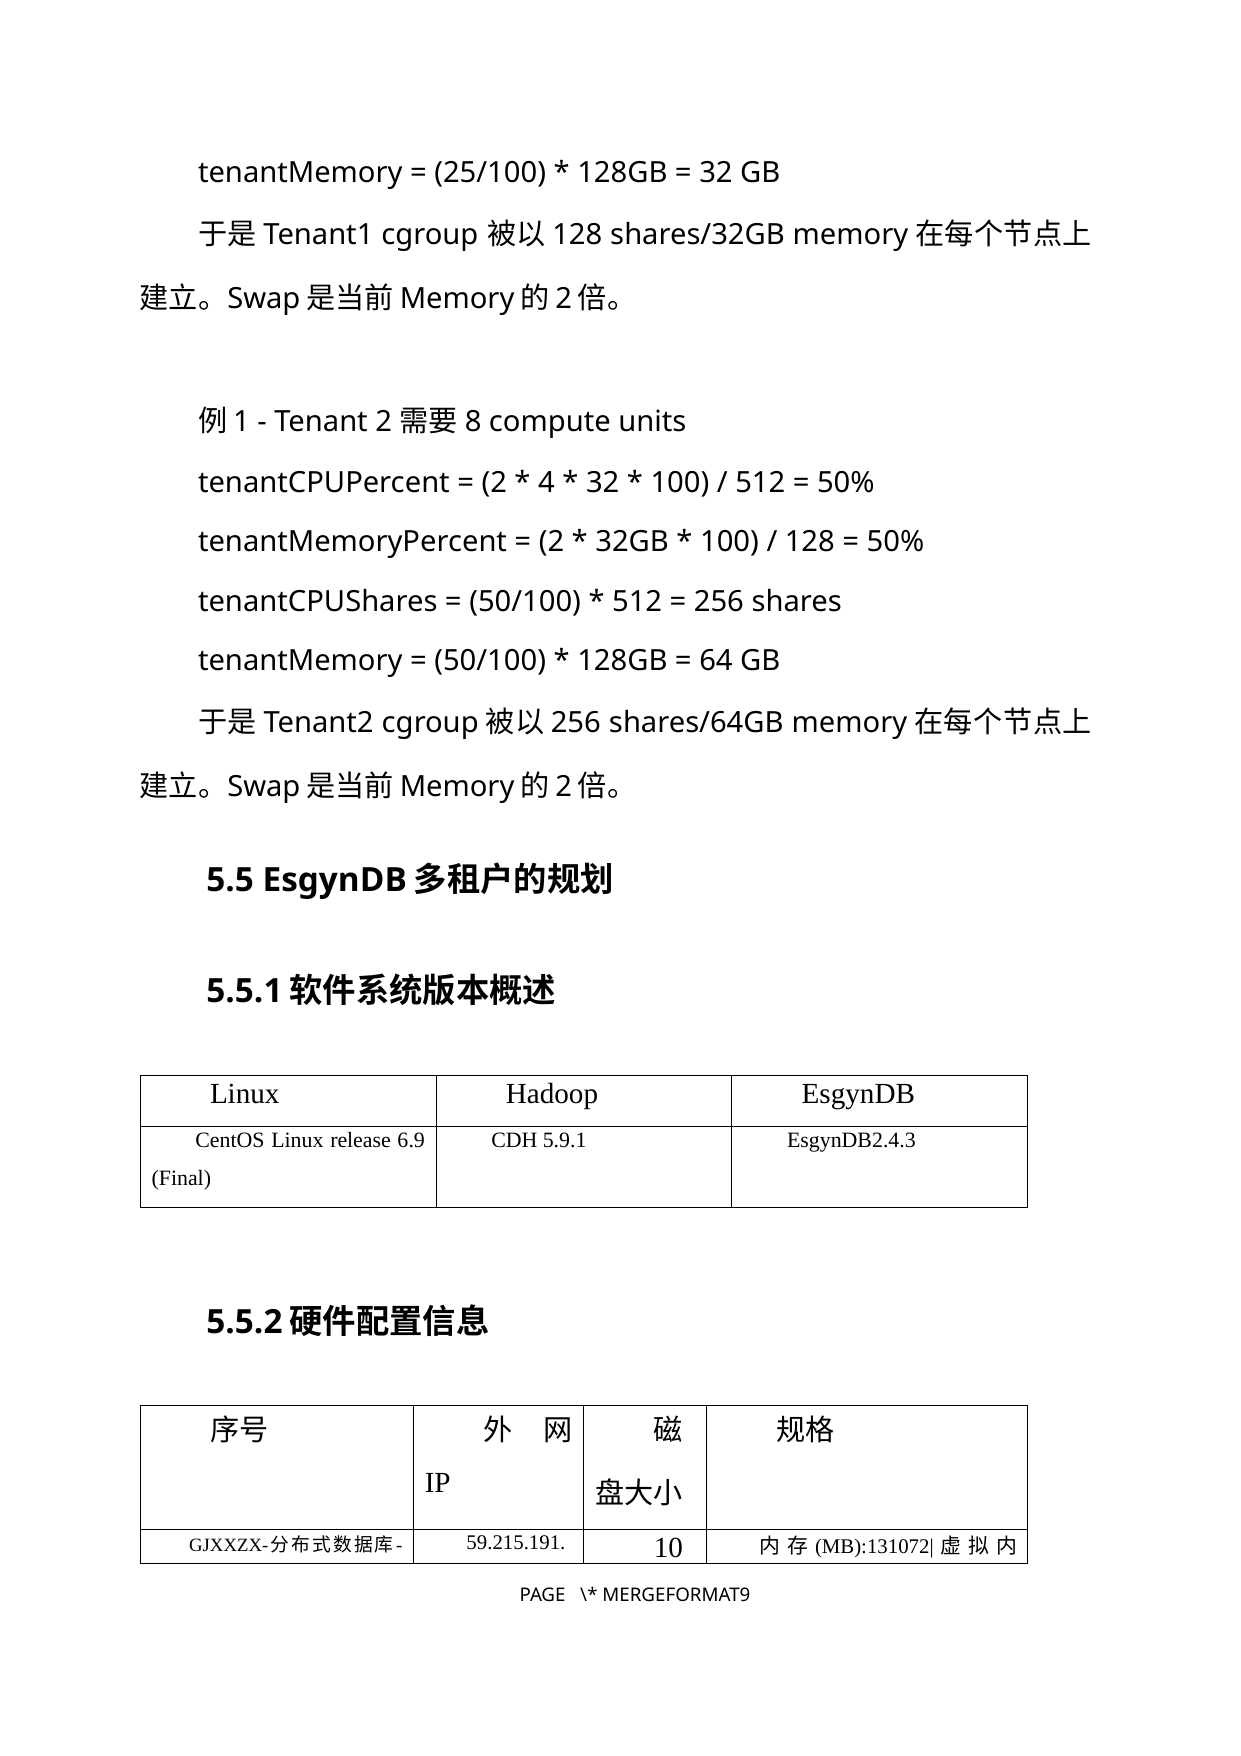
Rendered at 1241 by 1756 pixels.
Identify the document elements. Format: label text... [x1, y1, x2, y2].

text 于是Tenant2 cgroup被以256 shares/64GB memory在每个节点上建立。Swap是当前Memory的2倍。 [139, 699, 1092, 805]
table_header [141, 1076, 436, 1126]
text tenantMemory = (25/100) * 128GB = 32 GB [139, 151, 1092, 191]
text tenantCPUPercent = (2 * 4 * 32 * 100) / 512 = 50% [139, 461, 1092, 501]
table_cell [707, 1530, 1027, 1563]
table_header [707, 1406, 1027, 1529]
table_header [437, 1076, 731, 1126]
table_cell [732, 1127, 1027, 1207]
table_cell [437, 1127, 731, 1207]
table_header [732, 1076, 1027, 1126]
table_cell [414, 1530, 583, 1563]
text tenantCPUShares = (50/100) * 512 = 256 shares [139, 580, 1092, 620]
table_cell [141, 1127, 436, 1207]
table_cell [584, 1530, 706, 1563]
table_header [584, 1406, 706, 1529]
text tenantMemory = (50/100) * 128GB = 64 GB [139, 639, 1092, 679]
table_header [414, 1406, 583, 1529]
text 于是Tenant1 cgroup 被以128 shares/32GB memory在每个节点上建立。Swap是当前Memory的2倍。 [139, 211, 1092, 317]
subtitle 5.5.1软件系统版本概述 [139, 964, 1092, 1012]
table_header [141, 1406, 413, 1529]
subtitle 5.5 EsgynDB多租户的规划 [139, 853, 1092, 902]
text tenantMemoryPercent = (2 * 32GB * 100) / 128 = 50% [139, 521, 1092, 560]
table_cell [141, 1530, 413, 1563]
text 例1 - Tenant 2 需要 8 compute units [139, 397, 1092, 440]
subtitle 5.5.2硬件配置信息 [139, 1294, 1092, 1343]
